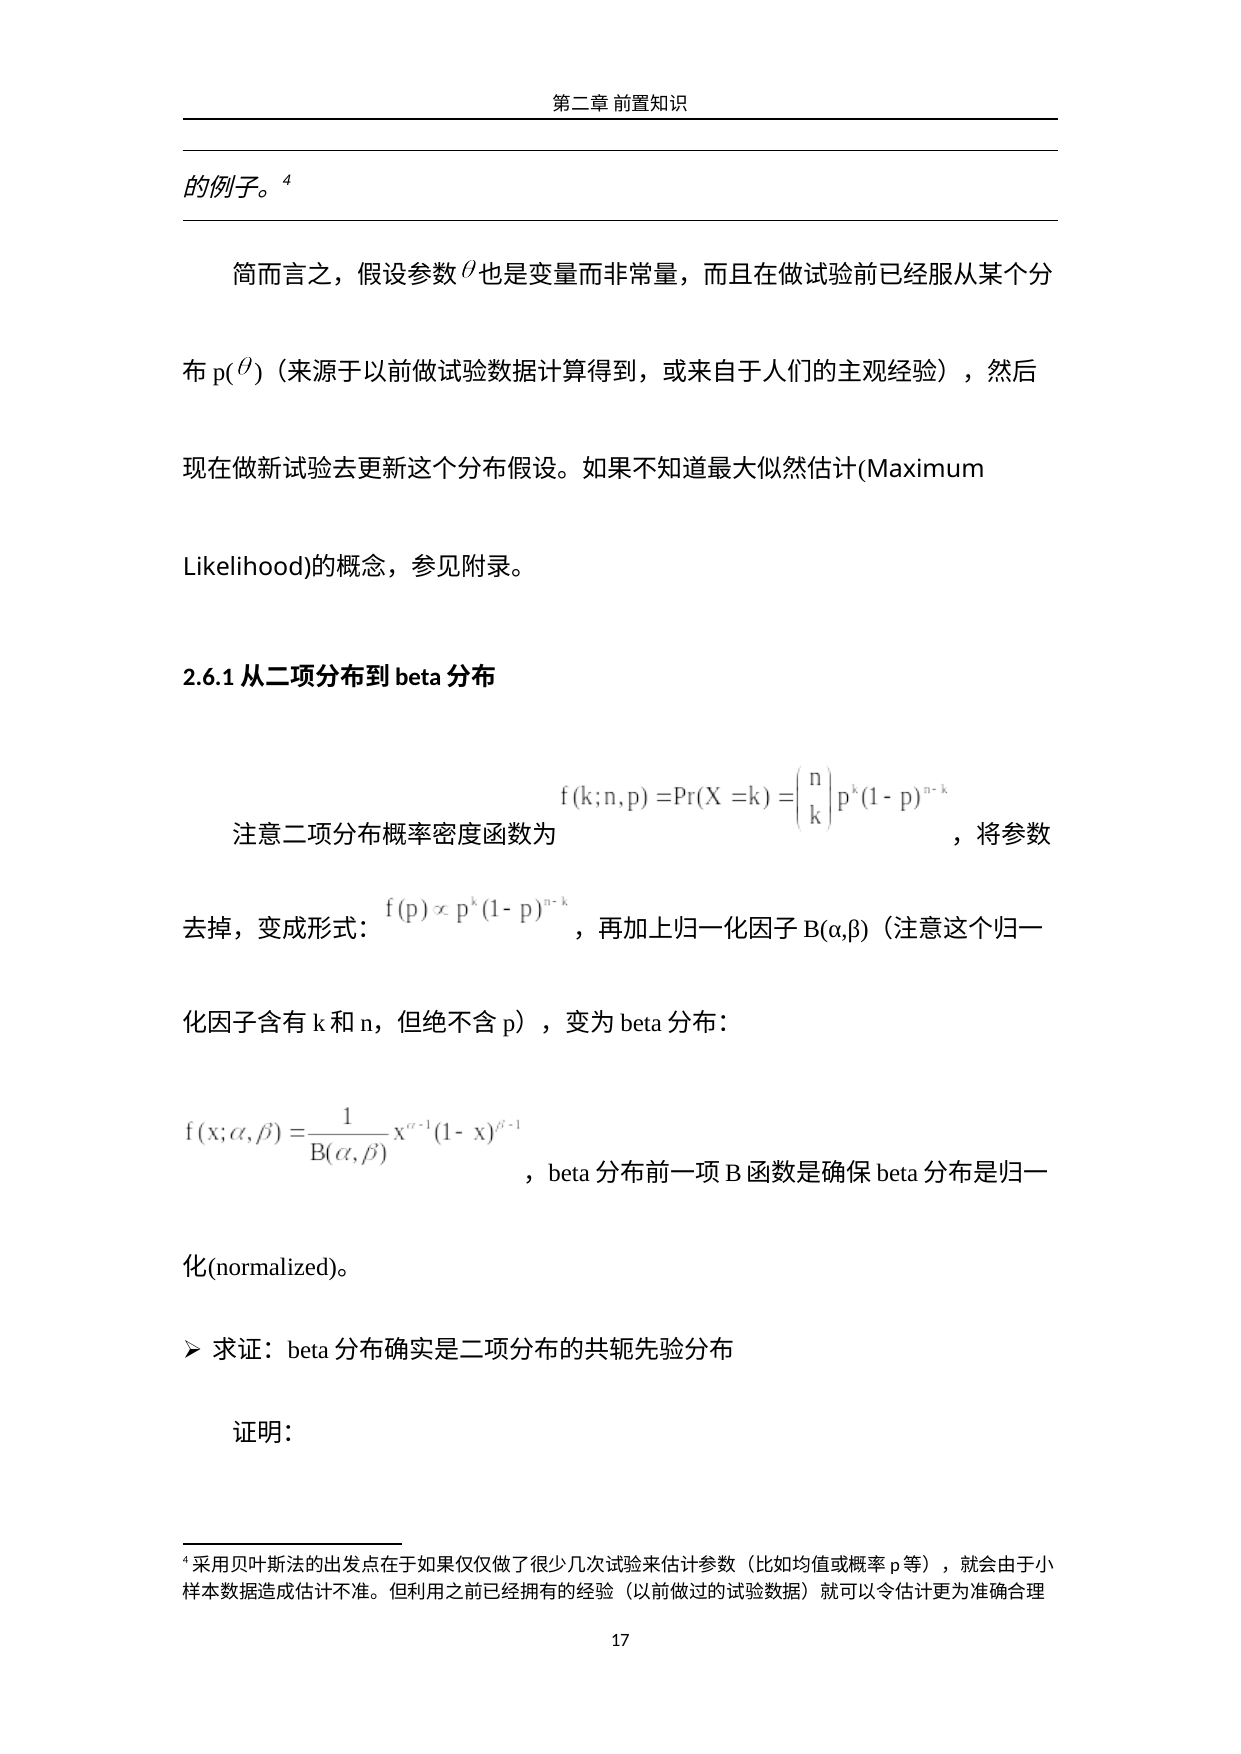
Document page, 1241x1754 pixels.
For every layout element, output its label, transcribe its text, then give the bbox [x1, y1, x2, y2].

text 简而言之，假设参数也是变量而非常量，而且在做试验前已经服从某个分布p()（来源于以前做试验数据计算得到，或来自于人们的主观经验），然后现在做新试验去更新这个分布假设。如果不知道最大似然估计(Maximum Likelihood)的概念，参见附录。 [183, 239, 1058, 597]
text 注意二项分布概率密度函数为，将参数去掉，变成形式：，再加上归一化因子B(α,β)（注意这个归一化因子含有k和n，但绝不含p），变为beta分布：，beta分布前一项B函数是确保beta分布是归一化(normalized)。 [183, 761, 1058, 1297]
subtitle 从二项分布到beta分布 [183, 642, 1058, 707]
list 求证：beta分布确实是二项分布的共轭先验分布 [183, 1315, 1058, 1380]
text 证明： [183, 1398, 1058, 1463]
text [183, 151, 1058, 220]
